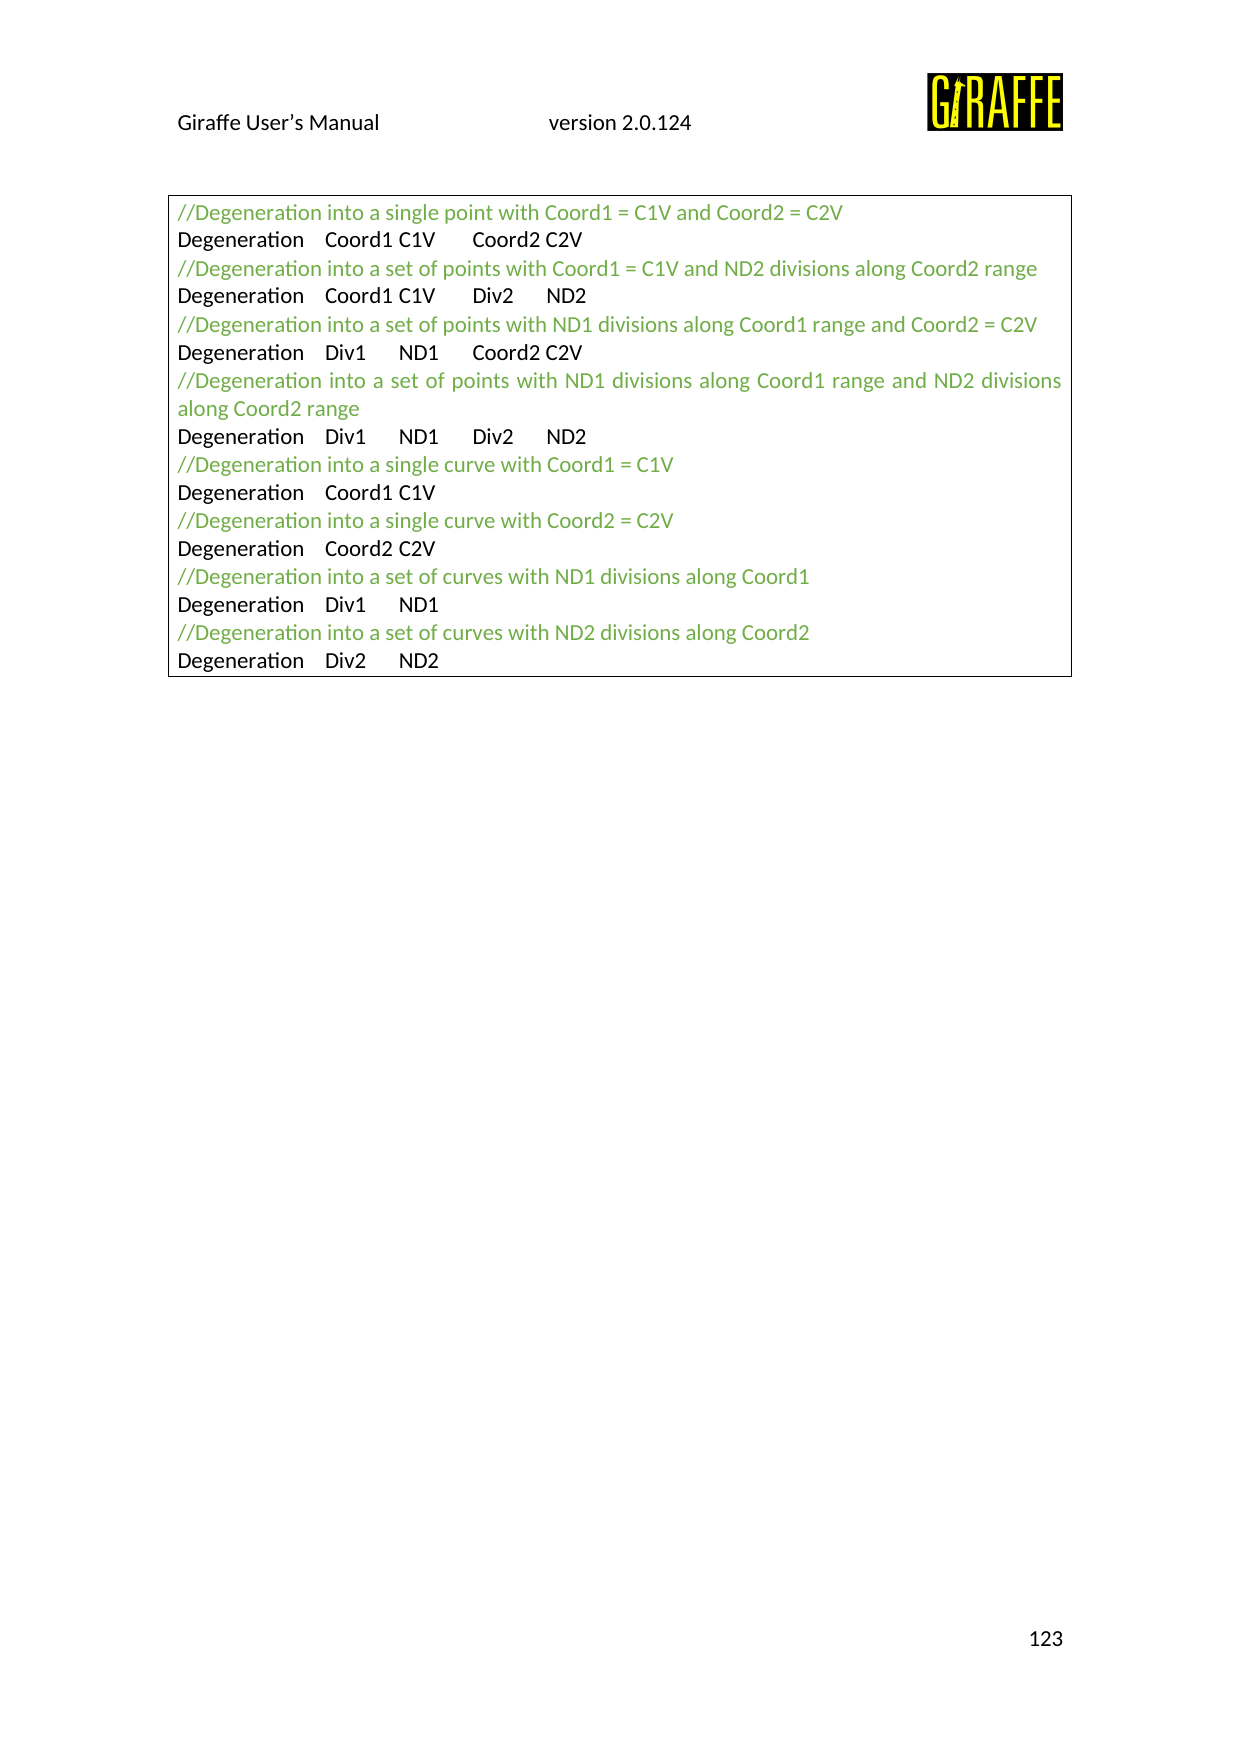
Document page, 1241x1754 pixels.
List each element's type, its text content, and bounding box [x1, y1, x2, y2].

text Degeneration Div2 ND2 [169, 643, 1071, 676]
text //Degeneration into a set of points with ND1 divisions along Coord1 range and ND2 divisions along Coord2 range [177, 366, 1063, 422]
text //Degeneration into a single point with Coord1 = C1V and Coord2 = C2V [169, 196, 1071, 226]
text Degeneration Coord2 C2V [177, 534, 1063, 562]
picture [927, 73, 1063, 131]
text //Degeneration into a set of points with Coord1 = C1V and ND2 divisions along Coord2 range [177, 254, 1063, 282]
text //Degeneration into a single curve with Coord1 = C1V [177, 450, 1063, 478]
text Degeneration Div1 ND1 Div2 ND2 [177, 422, 1063, 450]
text //Degeneration into a set of curves with ND1 divisions along Coord1 [177, 562, 1063, 590]
text Degeneration Coord1 C1V Div2 ND2 [177, 282, 1063, 310]
text //Degeneration into a set of curves with ND2 divisions along Coord2 [177, 618, 1063, 643]
text Degeneration Div1 ND1 [177, 590, 1063, 618]
text //Degeneration into a single curve with Coord2 = C2V [177, 506, 1063, 534]
text //Degeneration into a set of points with ND1 divisions along Coord1 range and Coord2 = C2V [177, 310, 1063, 338]
text Degeneration Div1 ND1 Coord2 C2V [177, 338, 1063, 366]
text Degeneration Coord1 C1V Coord2 C2V [177, 226, 1063, 254]
text Degeneration Coord1 C1V [177, 478, 1063, 506]
